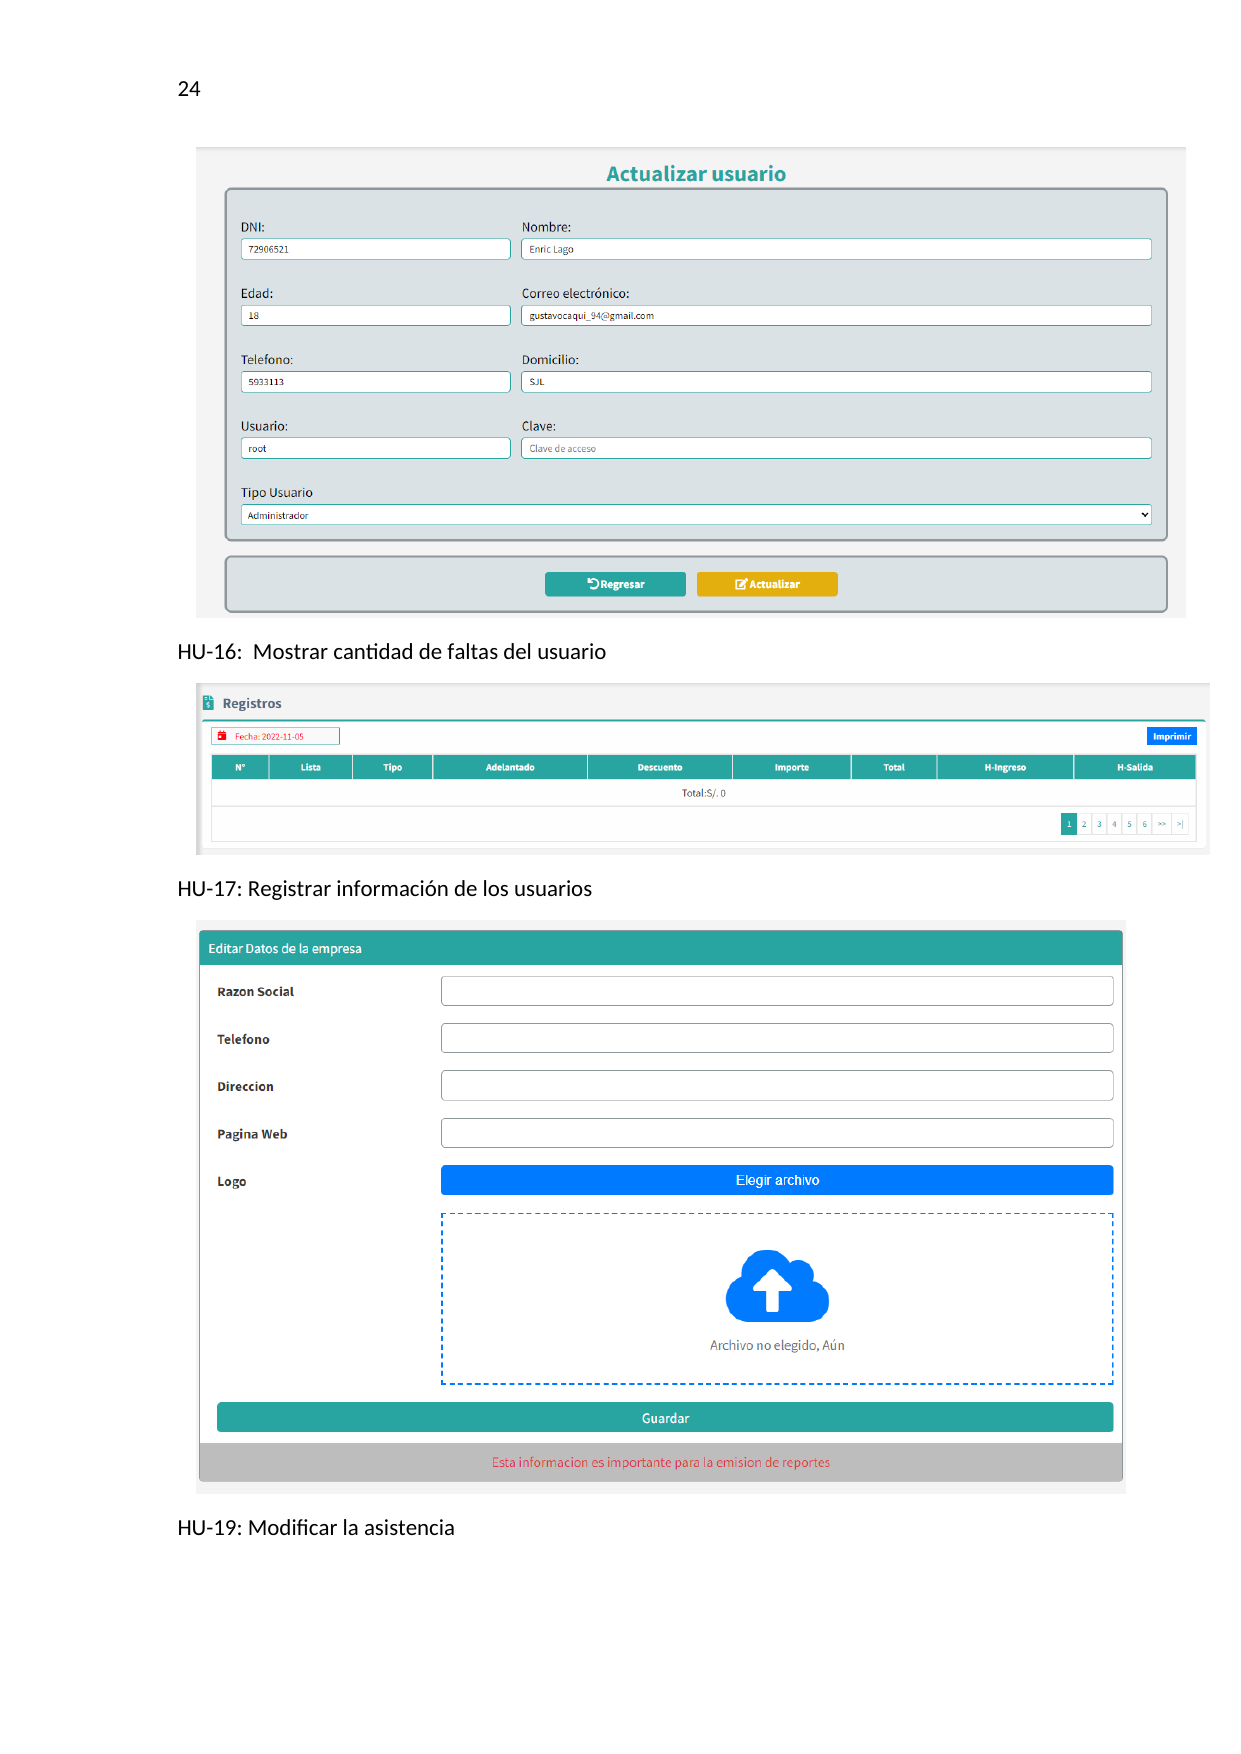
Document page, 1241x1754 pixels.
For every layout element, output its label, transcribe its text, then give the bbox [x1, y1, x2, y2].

text HU-19: Modificar la asistencia [177, 1513, 1063, 1541]
text HU-17: Registrar información de los usuarios [177, 874, 1063, 902]
text HU-16: Mostrar cantidad de faltas del usuario [177, 637, 1063, 665]
